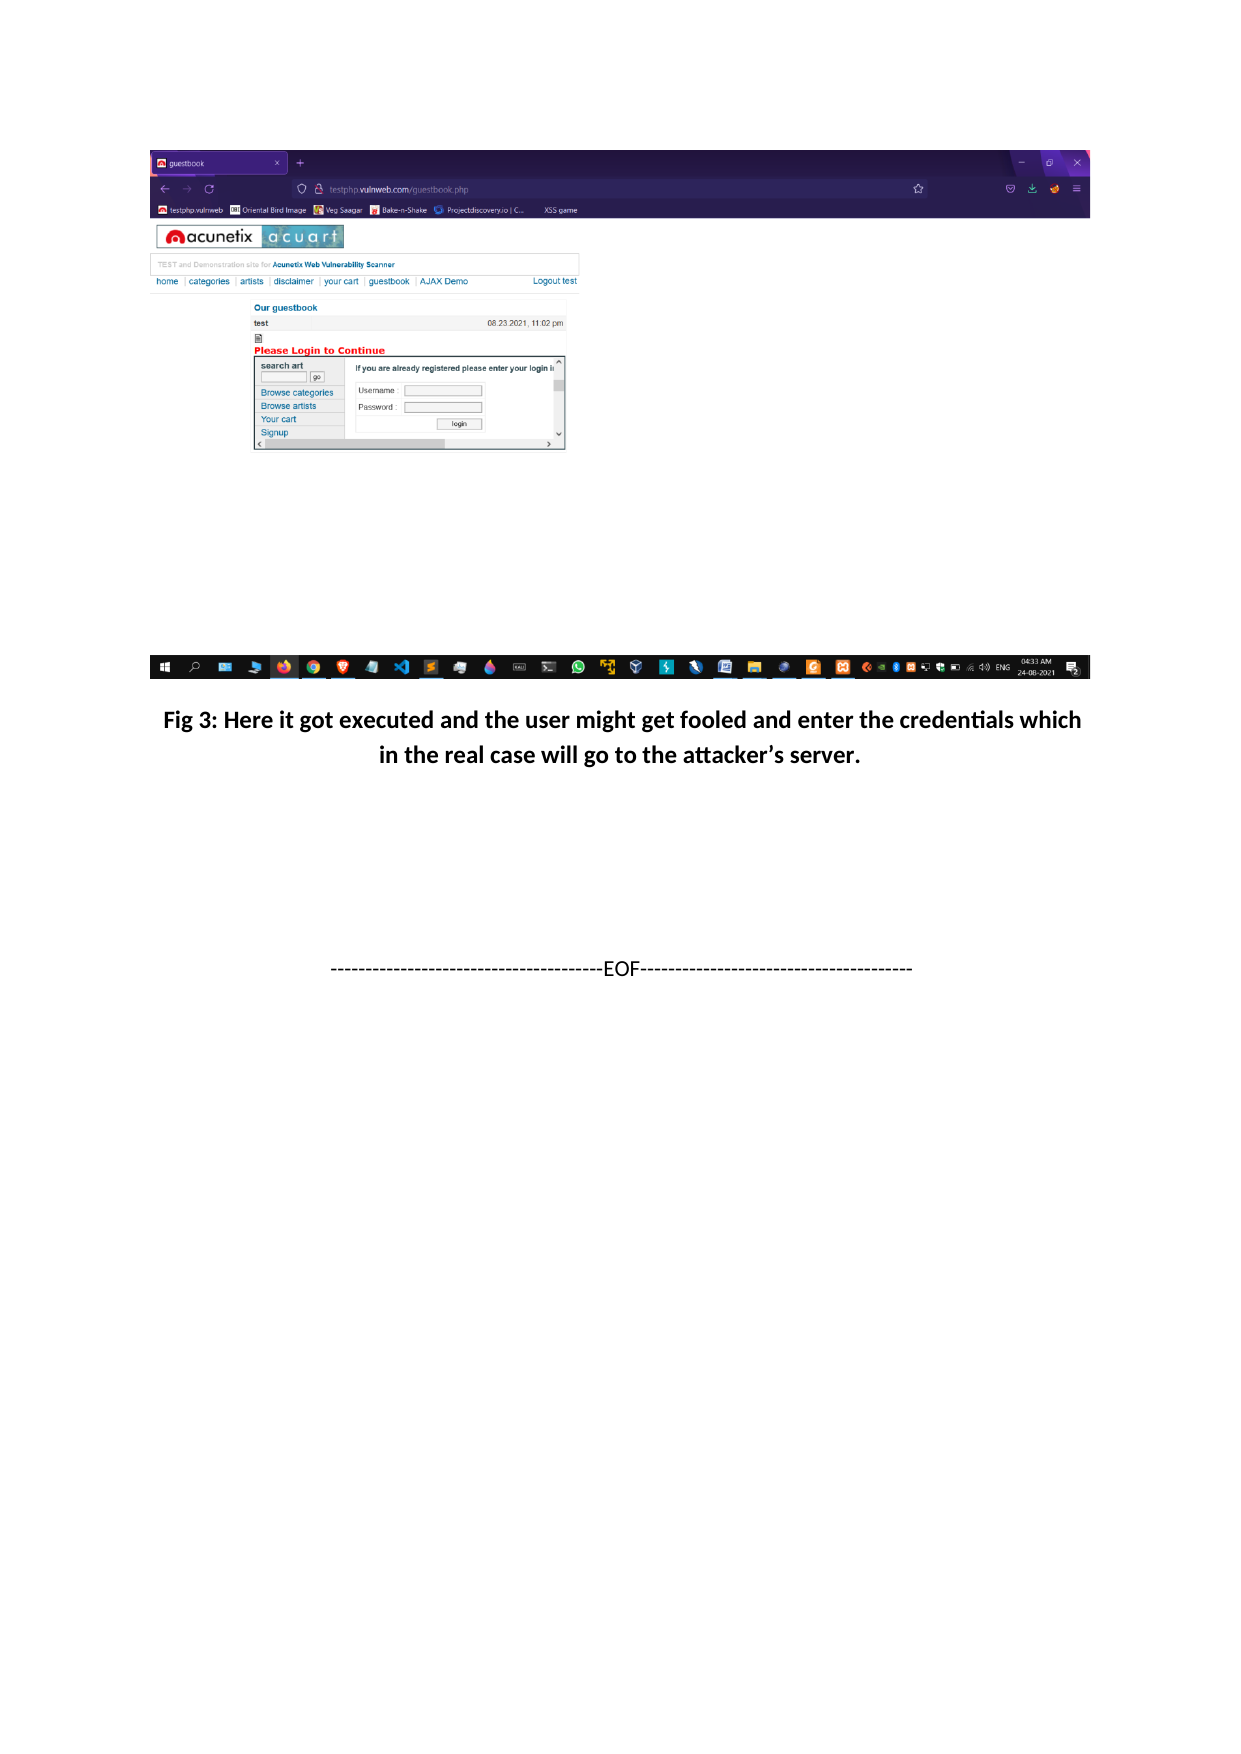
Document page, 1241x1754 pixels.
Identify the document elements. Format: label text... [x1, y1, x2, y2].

picture [150, 150, 1091, 679]
text ---------------------------------------EOF--------------------------------------- [150, 954, 1090, 982]
text Fig 3: Here it got executed and the user might get fooled and enter the credentials which in the real case will go to the attacker’s server. [150, 704, 1090, 769]
